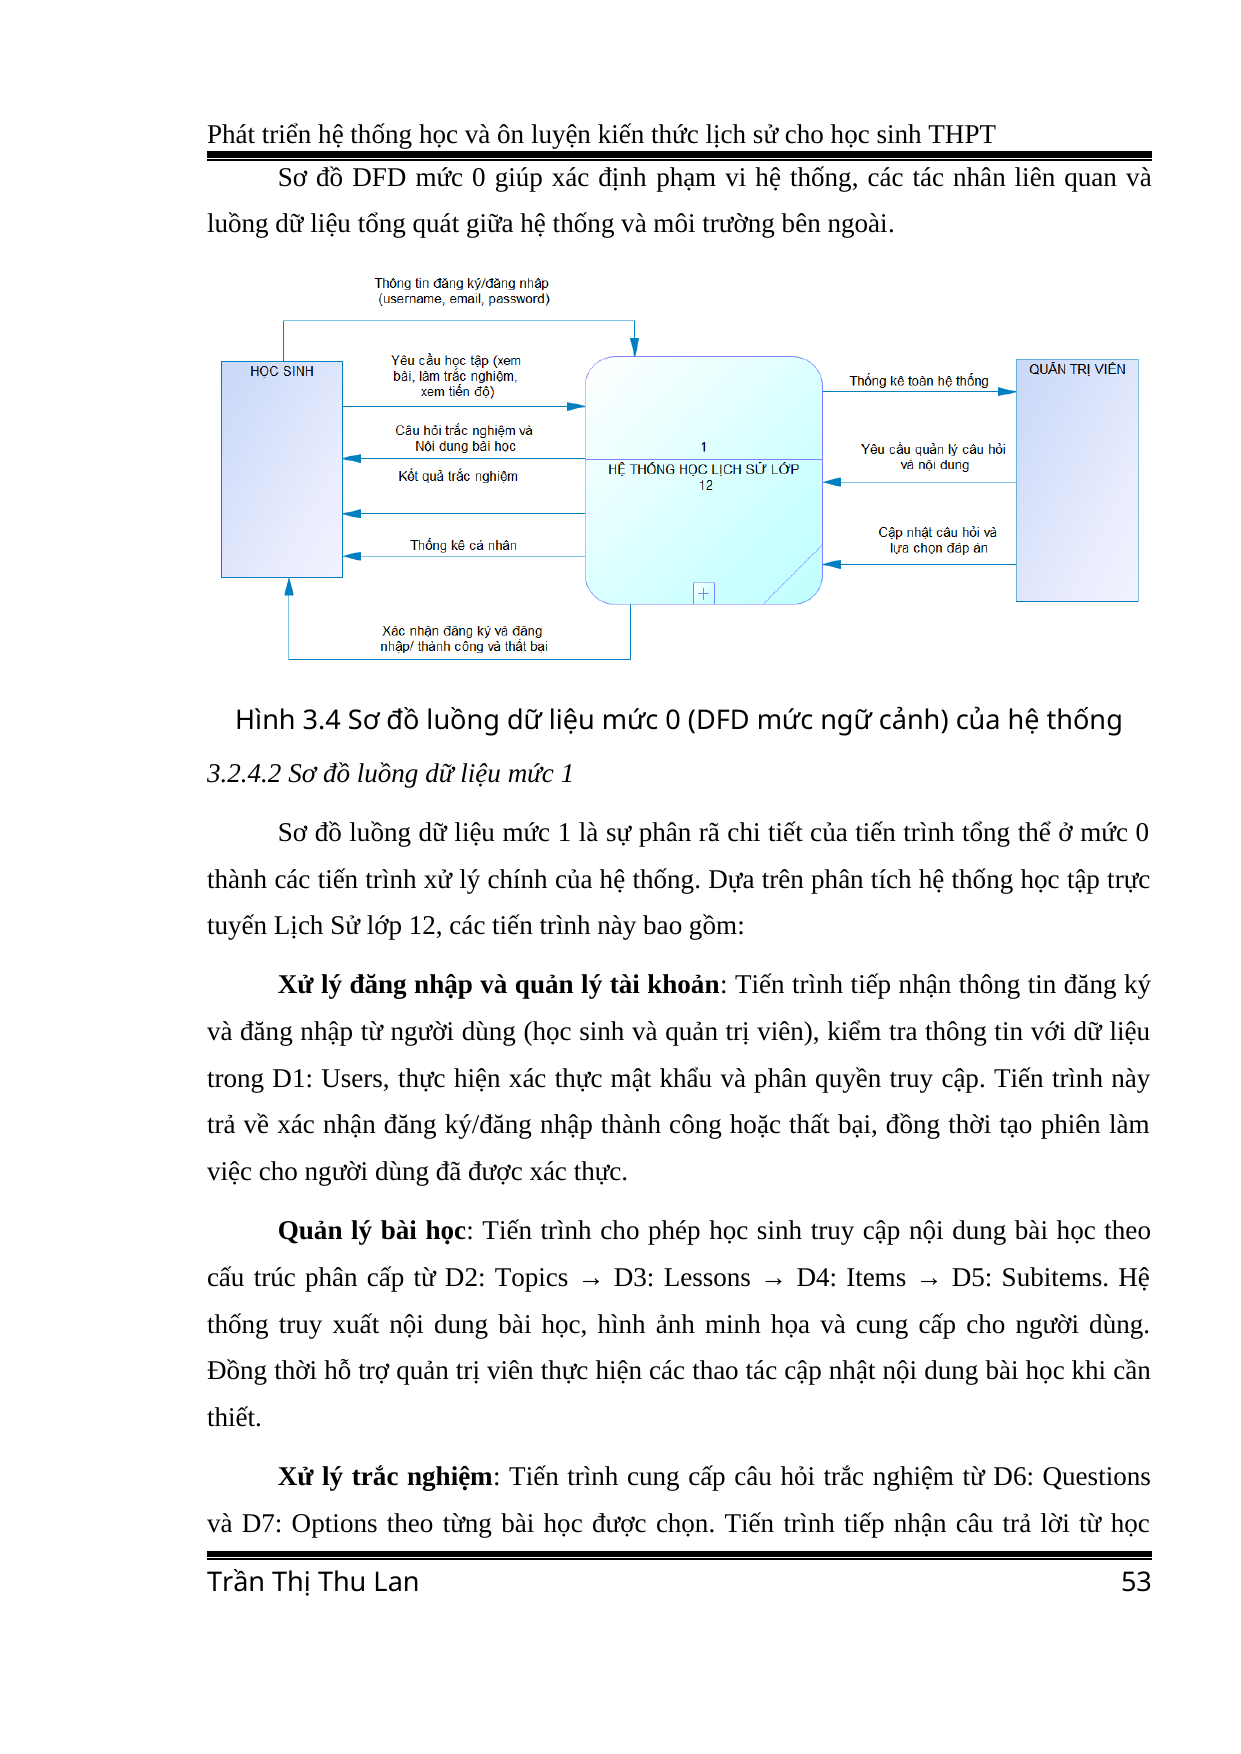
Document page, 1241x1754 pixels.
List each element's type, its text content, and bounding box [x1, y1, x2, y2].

subtitle Sơ đồ luồng dữ liệu mức 1 [207, 757, 1152, 788]
text Hình 3.4 Sơ đồ luồng dữ liệu mức 0 (DFD mức ngữ cảnh) của hệ thống [207, 701, 1152, 737]
text Xử lý đăng nhập và quản lý tài khoản: Tiến trình tiếp nhận thông tin đăng ký và đăng nhập từ người dùng (học sinh và quản trị viên), kiểm tra thông tin với dữ liệu trong D1: Users, thực hiện xác thực mật khẩu và phân quyền truy cập. Tiến trình này trả về xác nhận đăng ký/đăng nhập thành công hoặc thất bại, đồng thời tạo phiên làm việc cho người dùng đã được xác thực. [207, 969, 1152, 1186]
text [207, 1460, 1152, 1538]
text Quản lý bài học: Tiến trình cho phép học sinh truy cập nội dung bài học theo cấu trúc phân cấp từ D2: Topics → D3: Lessons → D4: Items → D5: Subitems. Hệ thống truy xuất nội dung bài học, hình ảnh minh họa và cung cấp cho người dùng. Đồng thời hỗ trợ quản trị viên thực hiện các thao tác cập nhật nội dung bài học khi cần thiết. [207, 1214, 1152, 1432]
text Sơ đồ DFD mức 0 giúp xác định phạm vi hệ thống, các tác nhân liên quan và luồng dữ liệu tổng quát giữa hệ thống và môi trường bên ngoài. [207, 161, 1152, 238]
text Sơ đồ luồng dữ liệu mức 1 là sự phân rã chi tiết của tiến trình tổng thể ở mức 0 thành các tiến trình xử lý chính của hệ thống. Dựa trên phân tích hệ thống học tập trực tuyến Lịch Sử lớp 12, các tiến trình này bao gồm: [207, 816, 1152, 941]
picture [206, 266, 1152, 673]
